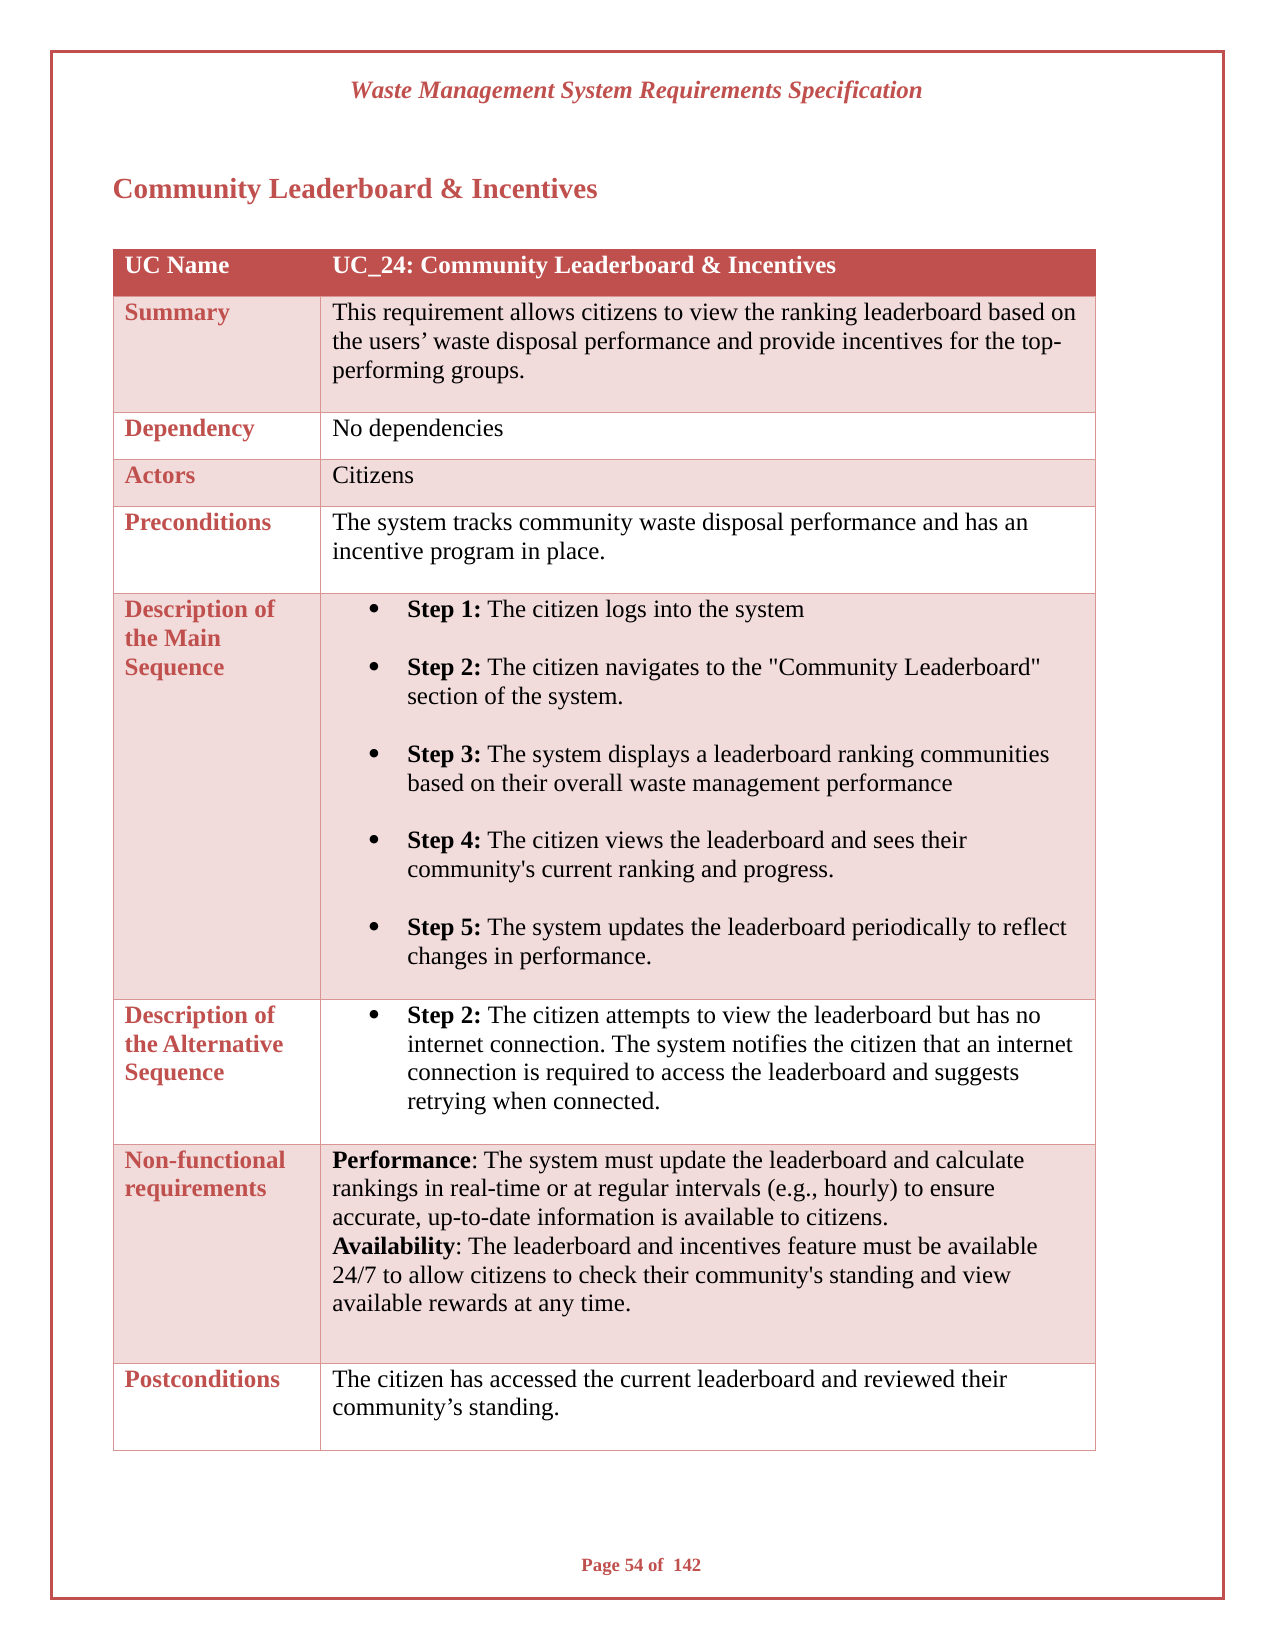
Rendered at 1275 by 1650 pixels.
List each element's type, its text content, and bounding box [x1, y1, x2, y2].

table_cell No dependencies [321, 413, 1095, 459]
table_cell Description of the Main Sequence [114, 594, 320, 999]
table_cell Non-functional requirements [114, 1145, 320, 1363]
table_header UC Name [114, 250, 320, 296]
table_cell Step 1: The citizen logs into the system Step 2: The citizen navigates to the "Community Leaderboard" section of the system. Step 3: The system displays a leaderboard ranking communities based on their overall waste management performance Step 4: The citizen views the leaderboard and sees their community's current ranking and progress. Step 5: The system updates the leaderboard periodically to reflect changes in performance. [321, 594, 1095, 999]
table_cell The citizen has accessed the current leaderboard and reviewed their community’s standing. [321, 1364, 1095, 1450]
table_cell Postconditions [114, 1364, 320, 1450]
table_cell Step 2: The citizen attempts to view the leaderboard but has no internet connection. The system notifies the citizen that an internet connection is required to access the leaderboard and suggests retrying when connected. [321, 1000, 1095, 1144]
table_header UC_24: Community Leaderboard & Incentives [321, 250, 1095, 296]
table_cell Preconditions [114, 507, 320, 593]
table_cell The system tracks community waste disposal performance and has an incentive program in place. [321, 507, 1095, 593]
table_cell Description of the Alternative Sequence [114, 1000, 320, 1144]
text Community Leaderboard & Incentives [112, 171, 1162, 204]
table_cell Performance: The system must update the leaderboard and calculate rankings in real-time or at regular intervals (e.g., hourly) to ensure accurate, up-to-date information is available to citizens. Availability: The leaderboard and incentives feature must be available 24/7 to allow citizens to check their community's standing and view available rewards at any time. [321, 1145, 1095, 1363]
table_cell Citizens [321, 460, 1095, 506]
table_cell Actors [114, 460, 320, 506]
table_cell Summary [114, 297, 320, 412]
table_cell This requirement allows citizens to view the ranking leaderboard based on the users’ waste disposal performance and provide incentives for the top-performing groups. [321, 297, 1095, 412]
table_cell Dependency [114, 413, 320, 459]
